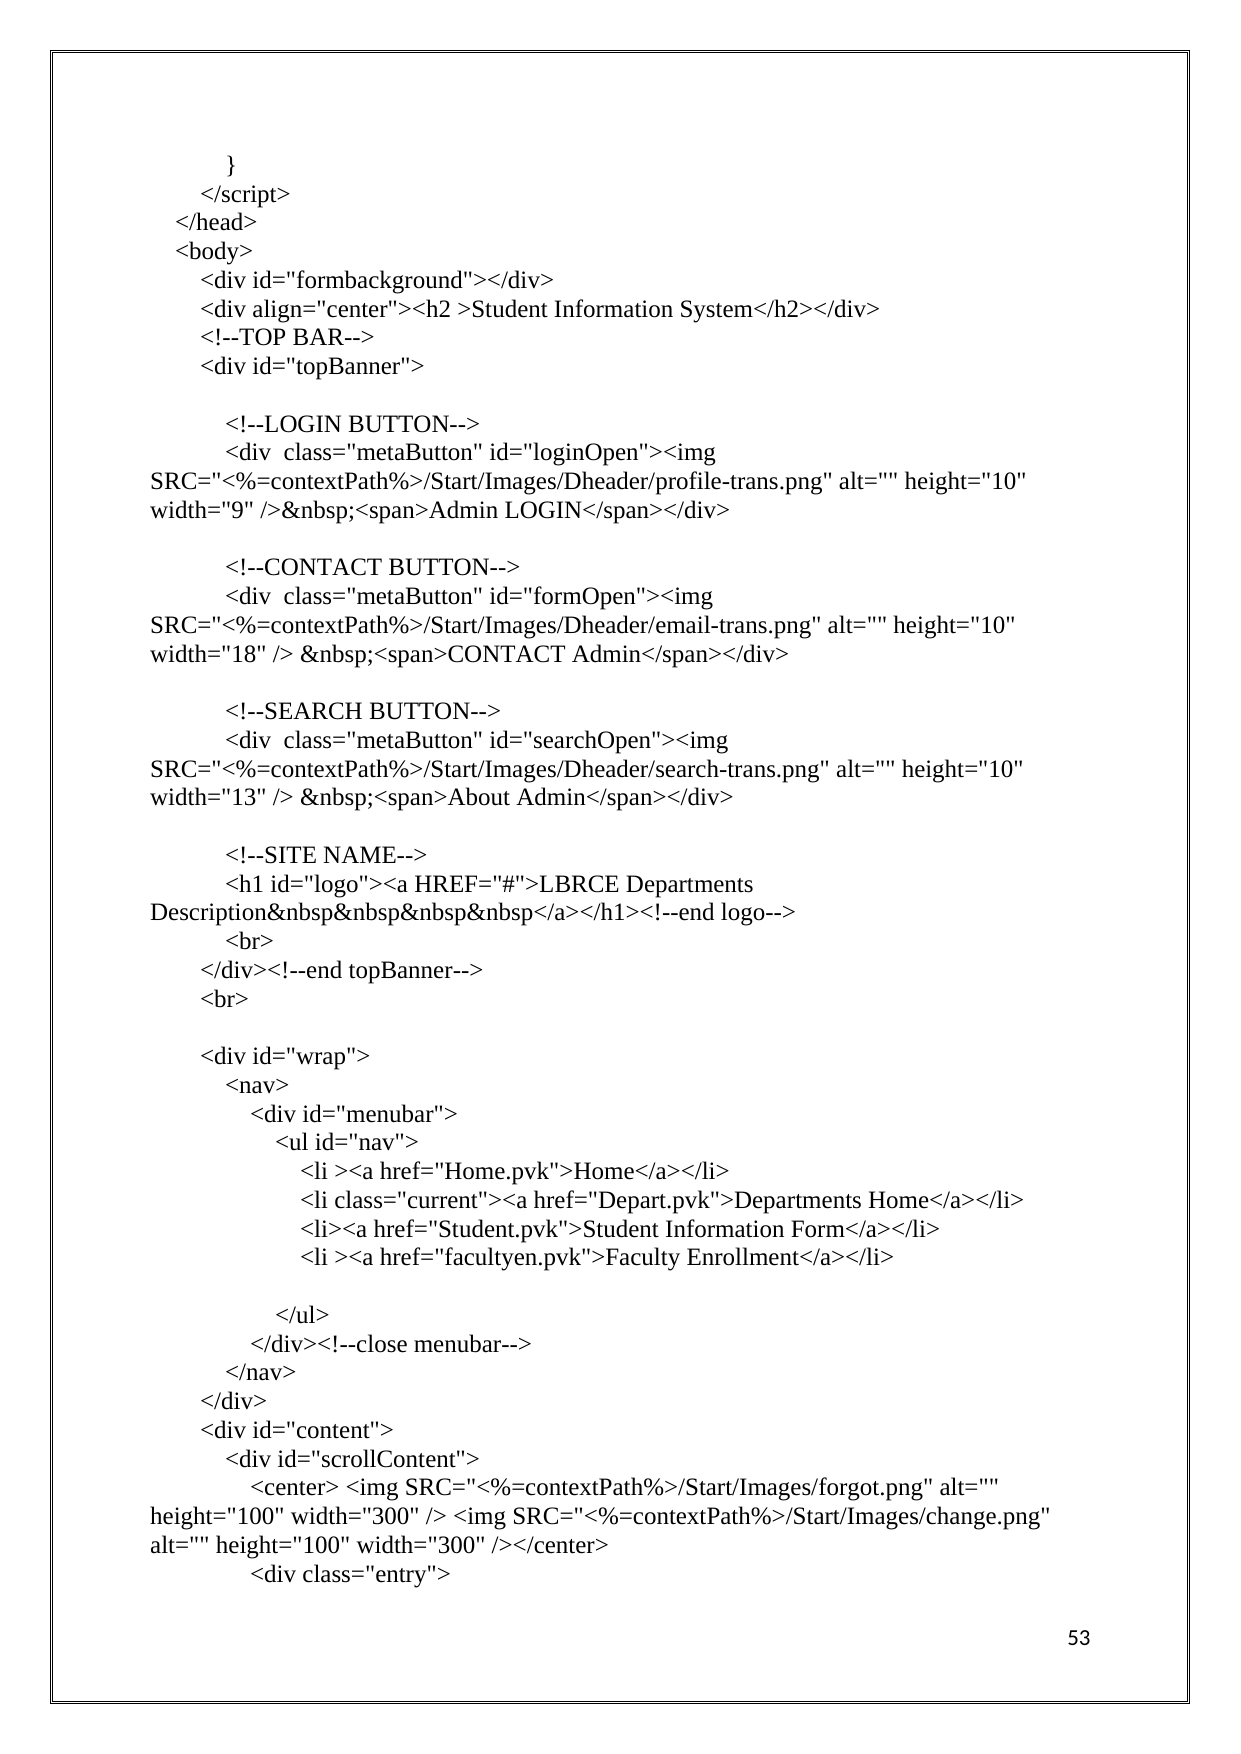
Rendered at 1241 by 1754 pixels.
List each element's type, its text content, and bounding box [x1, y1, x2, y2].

text </div> [150, 1386, 1090, 1415]
text <div class="metaButton" id="searchOpen"><img SRC="<%=contextPath%>/Start/Images/Dheader/search-trans.png" alt="" height="10" width="13" /> &nbsp;<span>About Admin</span></div> [150, 725, 1090, 811]
text <br> [150, 926, 1090, 955]
text <h1 id="logo"><a HREF="#">LBRCE Departments Description&nbsp&nbsp&nbsp&nbsp</a></h1><!--end logo--> [150, 869, 1090, 926]
text <div id="menubar"> [150, 1099, 1090, 1127]
text <!--SITE NAME--> [150, 840, 1090, 869]
text <li ><a href="Home.pvk">Home</a></li> [150, 1156, 1090, 1185]
text <body> [150, 236, 1090, 265]
text </script> [150, 179, 1090, 207]
text <!--TOP BAR--> [150, 322, 1090, 351]
text <div align="center"><h2 >Student Information System</h2></div> [150, 294, 1090, 322]
text <li class="current"><a href="Depart.pvk">Departments Home</a></li> [150, 1185, 1090, 1214]
text <li ><a href="facultyen.pvk">Faculty Enrollment</a></li> [150, 1242, 1090, 1271]
text <div id="wrap"> [150, 1041, 1090, 1070]
text <ul id="nav"> [150, 1127, 1090, 1156]
text <div class="metaButton" id="loginOpen"><img SRC="<%=contextPath%>/Start/Images/Dheader/profile-trans.png" alt="" height="10" width="9" />&nbsp;<span>Admin LOGIN</span></div> [150, 437, 1090, 524]
text <li><a href="Student.pvk">Student Information Form</a></li> [150, 1214, 1090, 1242]
text } [150, 150, 1090, 179]
text <div id="content"> [150, 1415, 1090, 1444]
text <br> [150, 984, 1090, 1012]
text <div class="entry"> [150, 1559, 1090, 1587]
text <div class="metaButton" id="formOpen"><img SRC="<%=contextPath%>/Start/Images/Dheader/email-trans.png" alt="" height="10" width="18" /> &nbsp;<span>CONTACT Admin</span></div> [150, 581, 1090, 667]
text <!--LOGIN BUTTON--> [150, 409, 1090, 437]
text </nav> [150, 1357, 1090, 1386]
text <nav> [150, 1070, 1090, 1099]
text </head> [150, 207, 1090, 236]
text <div id="scrollContent"> [150, 1444, 1090, 1472]
text </div><!--end topBanner--> [150, 955, 1090, 984]
text </div><!--close menubar--> [150, 1329, 1090, 1357]
text </ul> [150, 1300, 1090, 1329]
text <div id="formbackground"></div> [150, 265, 1090, 294]
text <div id="topBanner"> [150, 351, 1090, 380]
text <!--SEARCH BUTTON--> [150, 696, 1090, 725]
text <center> <img SRC="<%=contextPath%>/Start/Images/forgot.png" alt="" height="100" width="300" /> <img SRC="<%=contextPath%>/Start/Images/change.png" alt="" height="100" width="300" /></center> [150, 1472, 1090, 1559]
text <!--CONTACT BUTTON--> [150, 552, 1090, 581]
